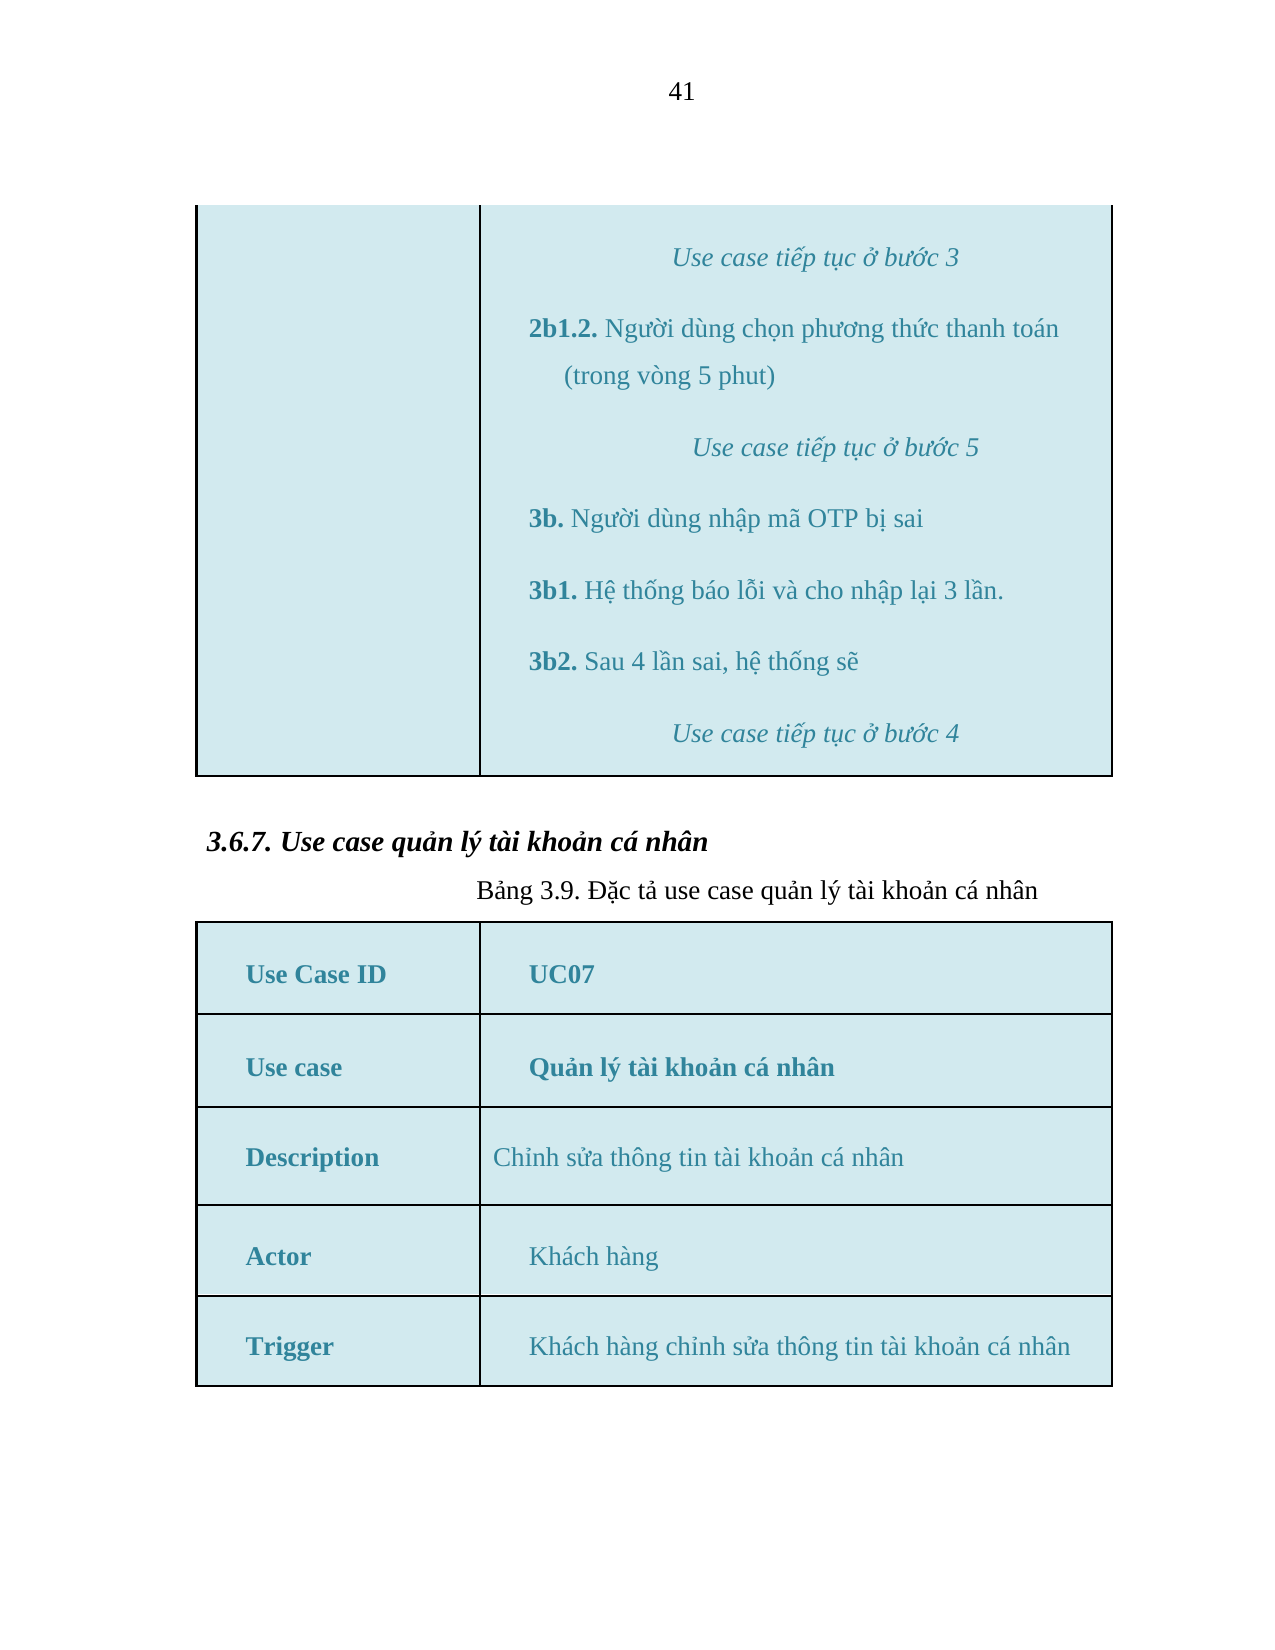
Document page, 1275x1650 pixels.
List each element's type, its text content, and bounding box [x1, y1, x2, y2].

table_header Use case tiếp tục ở bước 3 2b1.2. Người dùng chọn phương thức thanh toán (trong vòng 5 phut) Use case tiếp tục ở bước 5 3b. Người dùng nhập mã OTP bị sai 3b1. Hệ thống báo lỗi và cho nhập lại 3 lần. 3b2. Sau 4 lần sai, hệ thống sẽ Use case tiếp tục ở bước 4 [481, 205, 1111, 775]
text Bảng 3.9. Đặc tả use case quản lý tài khoản cá nhân [476, 874, 1179, 905]
table_cell Actor [198, 1206, 479, 1294]
table_cell Chỉnh sửa thông tin tài khoản cá nhân [481, 1108, 1111, 1204]
table_header [198, 205, 479, 775]
table_header UC07 [481, 923, 1111, 1013]
table_header Use Case ID [198, 923, 479, 1013]
table_cell Khách hàng [481, 1206, 1111, 1294]
table_cell Khách hàng chỉnh sửa thông tin tài khoản cá nhân [481, 1297, 1111, 1385]
table_cell Use case [198, 1015, 479, 1106]
table_cell Trigger [198, 1297, 479, 1385]
table_cell Description [198, 1108, 479, 1204]
table_cell Quản lý tài khoản cá nhân [481, 1015, 1111, 1106]
subtitle Use case quản lý tài khoản cá nhân [207, 824, 1179, 857]
